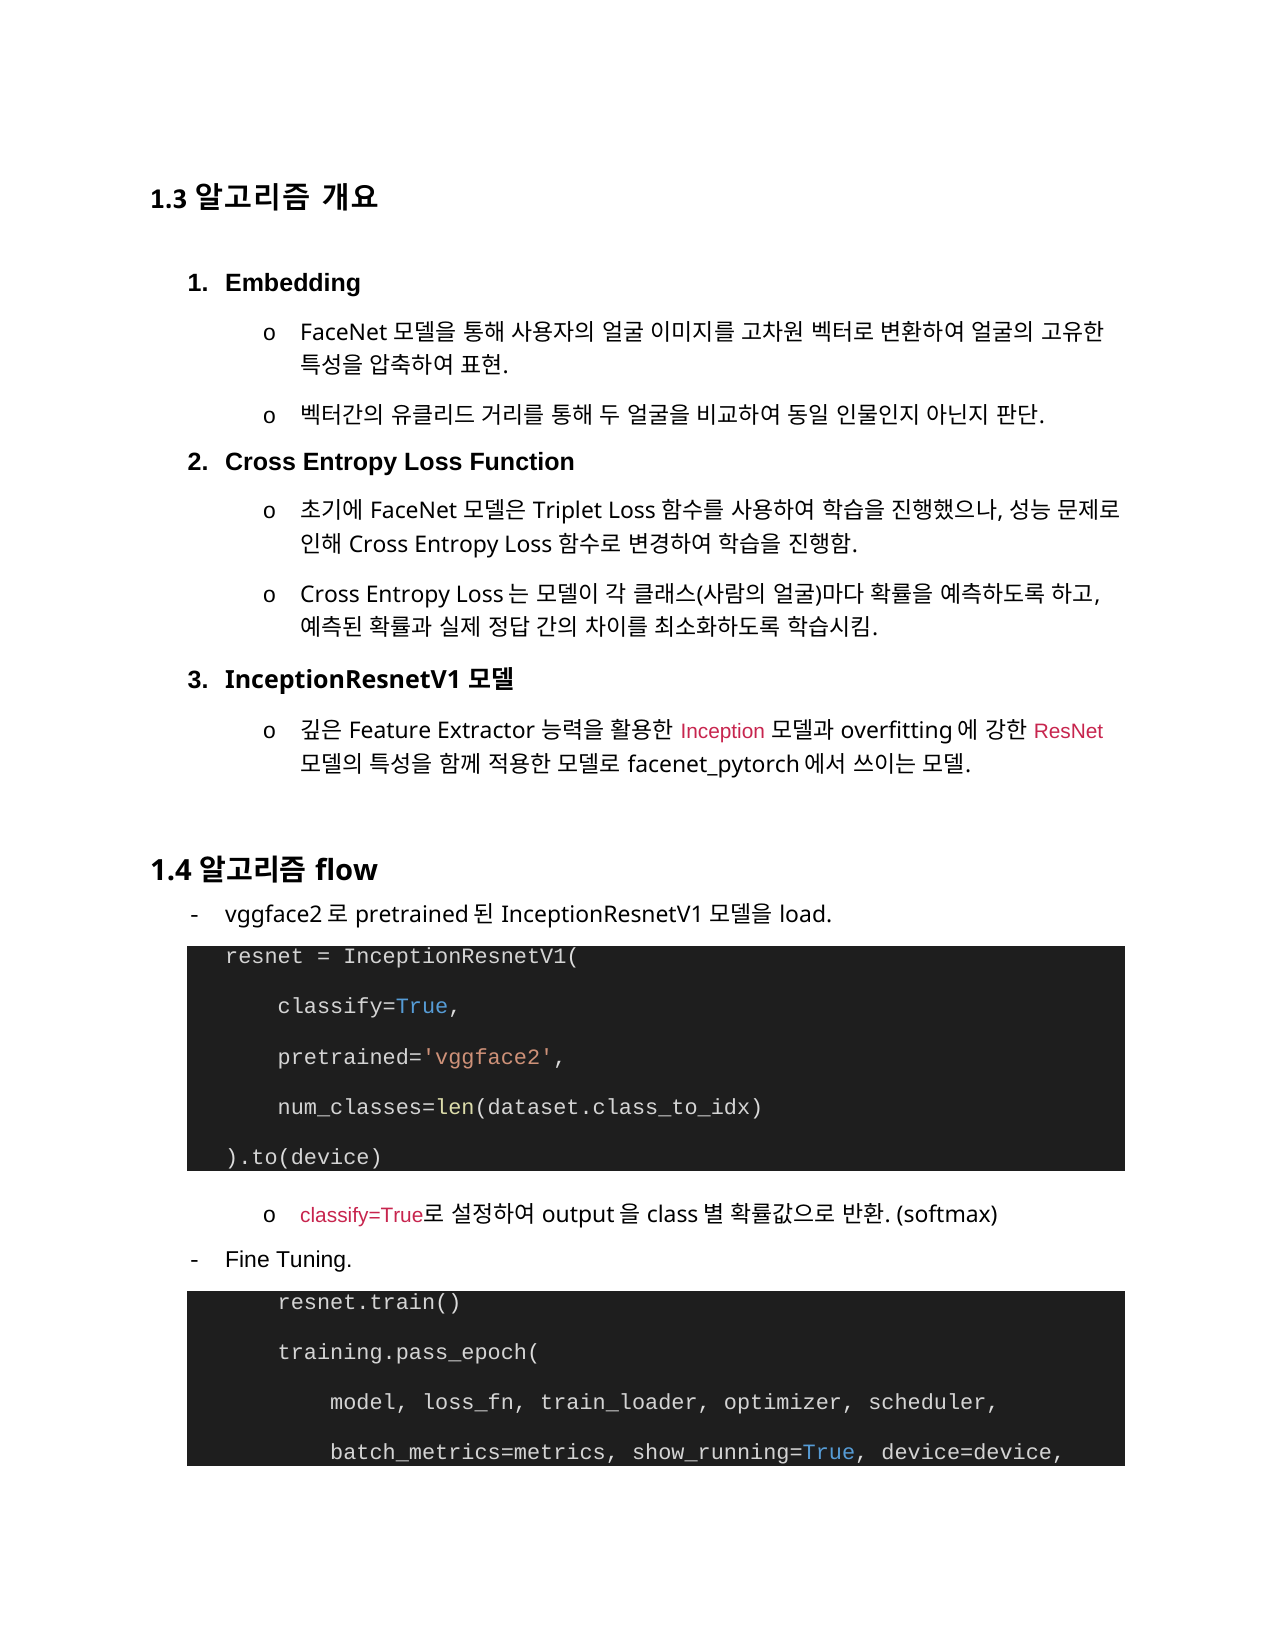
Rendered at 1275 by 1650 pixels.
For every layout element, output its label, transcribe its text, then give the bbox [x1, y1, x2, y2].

list pretrained='vggface2', [187, 1046, 1125, 1071]
list num_classes=len(dataset.class_to_idx) [187, 1096, 1125, 1121]
text 1.3 알고리즘 개요 [150, 177, 1125, 216]
list batch_metrics=metrics, show_running=True, device=device, [187, 1442, 1125, 1466]
list resnet.train() [187, 1291, 1125, 1316]
list InceptionResNet [262, 712, 1125, 779]
list Fine Tuning. [187, 1246, 1125, 1274]
list model, loss_fn, train_loader, optimizer, scheduler, [187, 1391, 1125, 1416]
list resnet = InceptionResnetV1( [187, 946, 1125, 970]
list classify=True [262, 1196, 1125, 1229]
list classify=True, [187, 996, 1125, 1021]
list ).to(device) [187, 1146, 1125, 1171]
list Embedding [187, 268, 1125, 297]
list training.pass_epoch( [187, 1341, 1125, 1366]
list Cross Entropy Loss Function [187, 447, 1125, 476]
